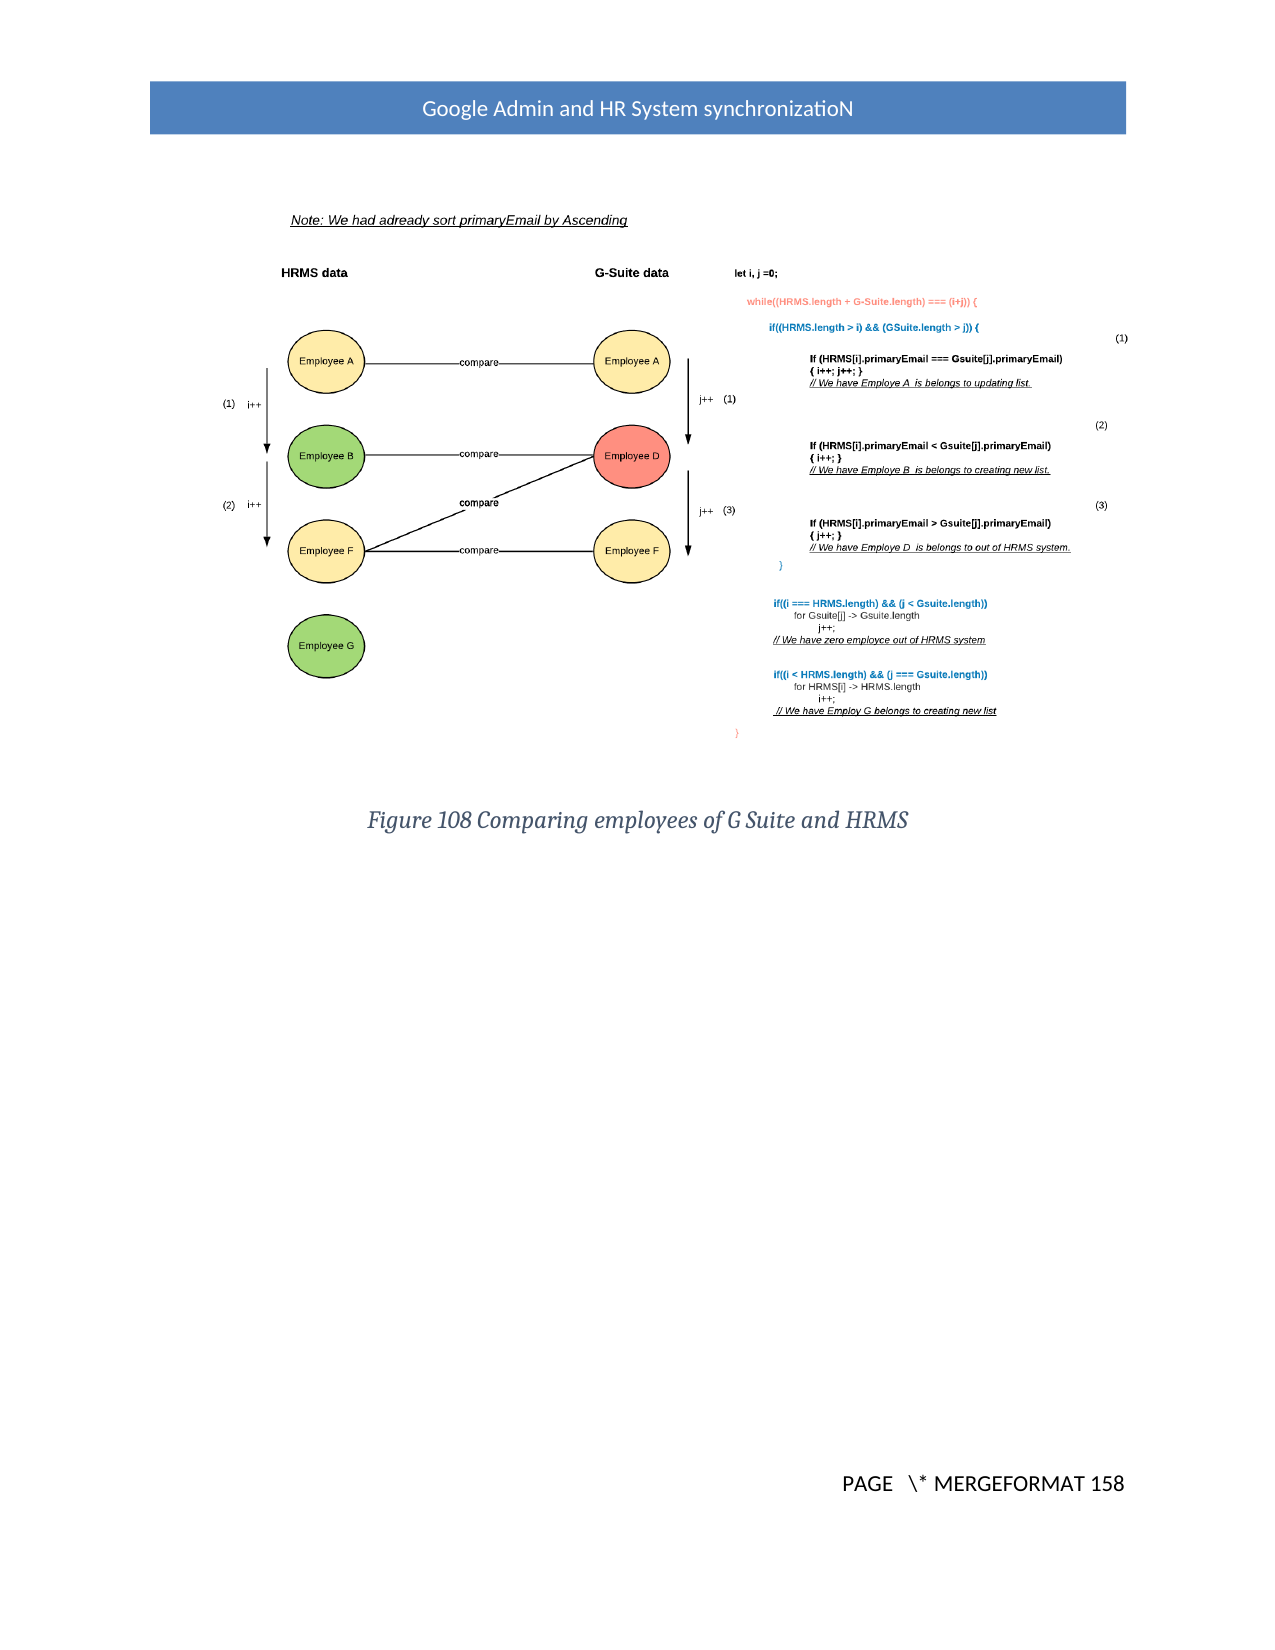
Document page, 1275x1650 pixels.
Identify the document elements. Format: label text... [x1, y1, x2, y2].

picture [187, 180, 1163, 773]
text Figure 108 Comparing employees of G Suite and HRMS [150, 806, 1125, 834]
